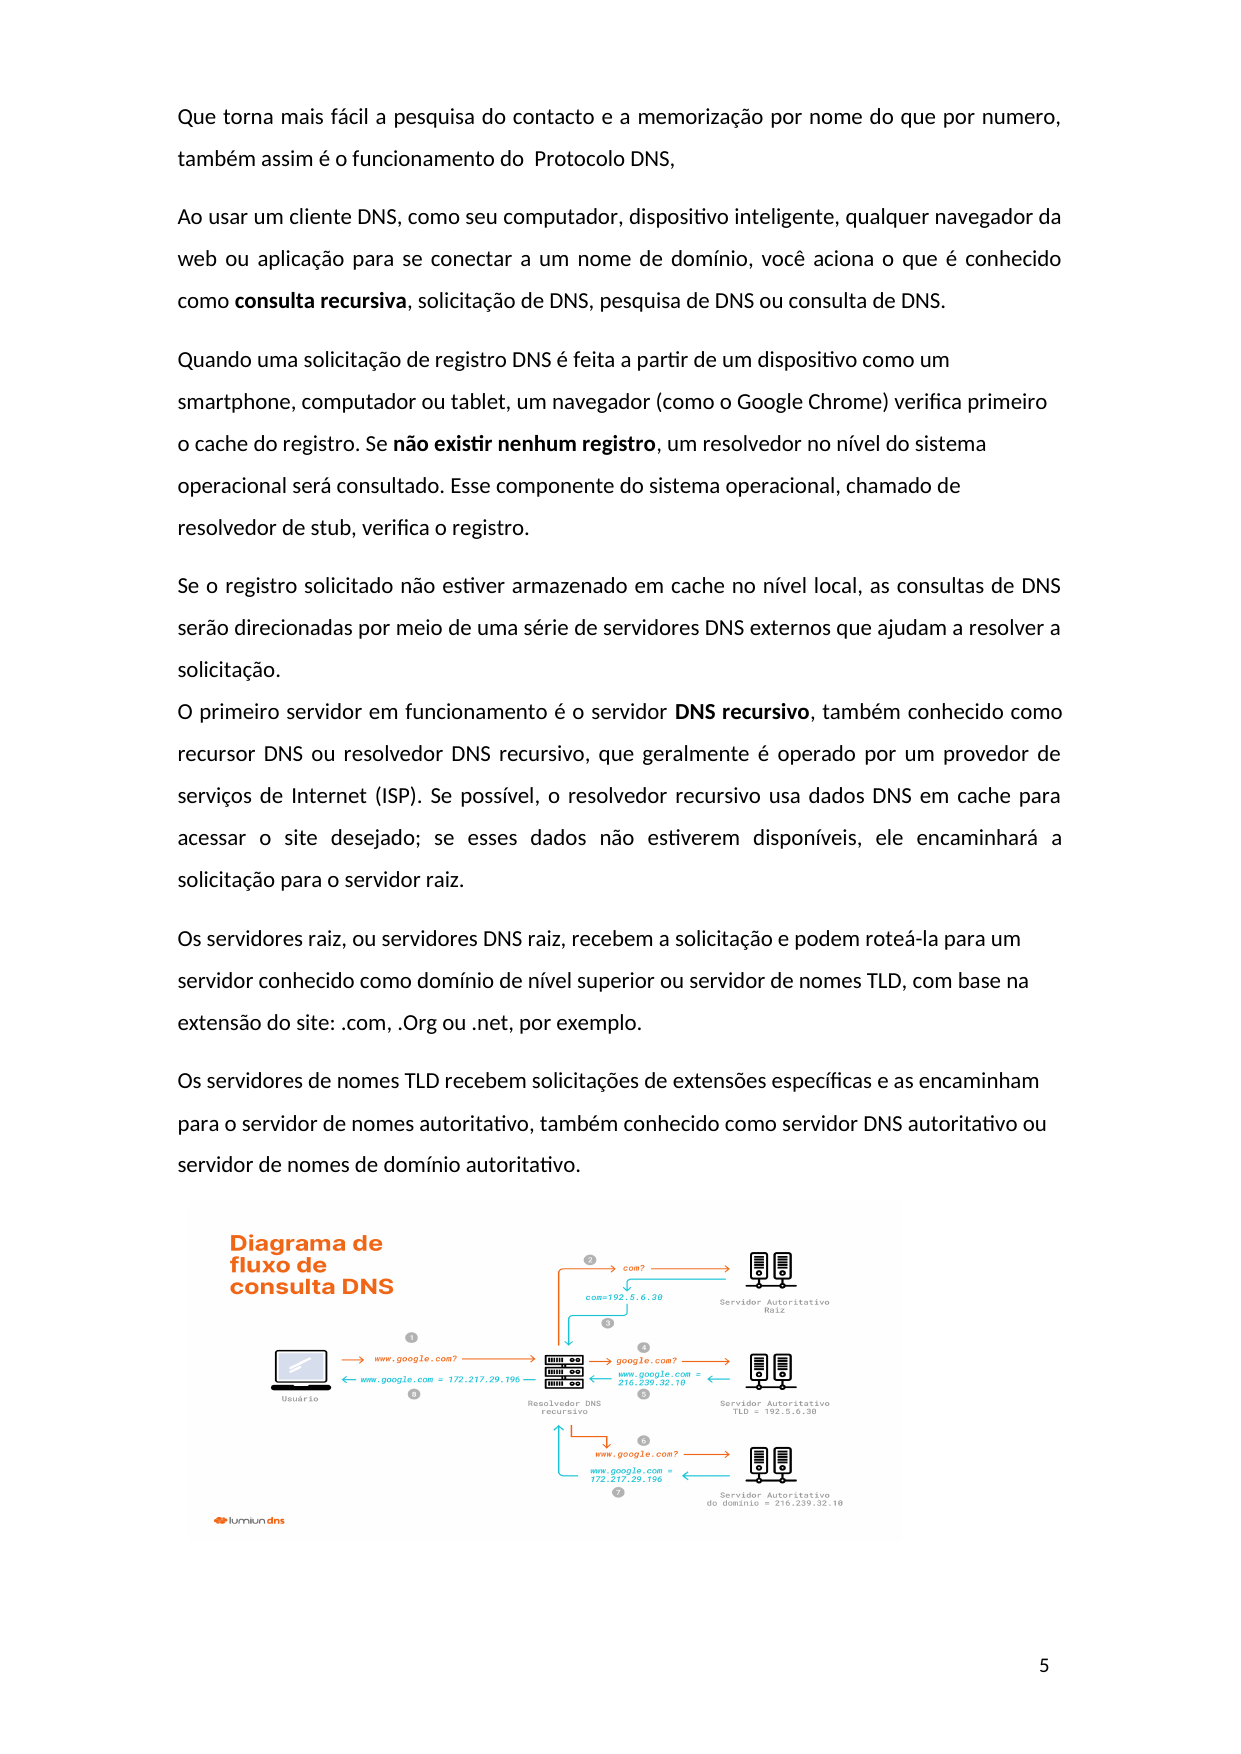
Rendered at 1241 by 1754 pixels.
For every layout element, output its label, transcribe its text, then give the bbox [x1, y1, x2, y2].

text Quando uma solicitação de registro DNS é feita a partir de um dispositivo como um smartphone, computador ou tablet, um navegador (como o Google Chrome) verifica primeiro o cache do registro. Se não existir nenhum registro, um resolvedor no nível do sistema operacional será consultado. Esse componente do sistema operacional, chamado de resolvedor de stub, verifica o registro. [177, 345, 1063, 541]
text Ao usar um cliente DNS, como seu computador, dispositivo inteligente, qualquer navegador da web ou aplicação para se conectar a um nome de domínio, você aciona o que é conhecido como consulta recursiva, solicitação de DNS, pesquisa de DNS ou consulta de DNS. [177, 202, 1063, 314]
text Os servidores raiz, ou servidores DNS raiz, recebem a solicitação e podem roteá-la para um servidor conhecido como domínio de nível superior ou servidor de nomes TLD, com base na extensão do site: .com, .Org ou .net, por exemplo. [177, 924, 1063, 1036]
text Se o registro solicitado não estiver armazenado em cache no nível local, as consultas de DNS serão direcionadas por meio de uma série de servidores DNS externos que ajudam a resolver a solicitação. O primeiro servidor em funcionamento é o servidor DNS recursivo, também conhecido como recursor DNS ou resolvedor DNS recursivo, que geralmente é operado por um provedor de serviços de Internet (ISP). Se possível, o resolvedor recursivo usa dados DNS em cache para acessar o site desejado; se esses dados não estiverem disponíveis, ele encaminhará a solicitação para o servidor raiz. [177, 572, 1063, 893]
text Que torna mais fácil a pesquisa do contacto e a memorização por nome do que por numero, também assim é o funcionamento do Protocolo DNS, [177, 102, 1063, 172]
text Os servidores de nomes TLD recebem solicitações de extensões específicas e as encaminham para o servidor de nomes autoritativo, também conhecido como servidor DNS autoritativo ou servidor de nomes de domínio autoritativo. [177, 1067, 1063, 1569]
